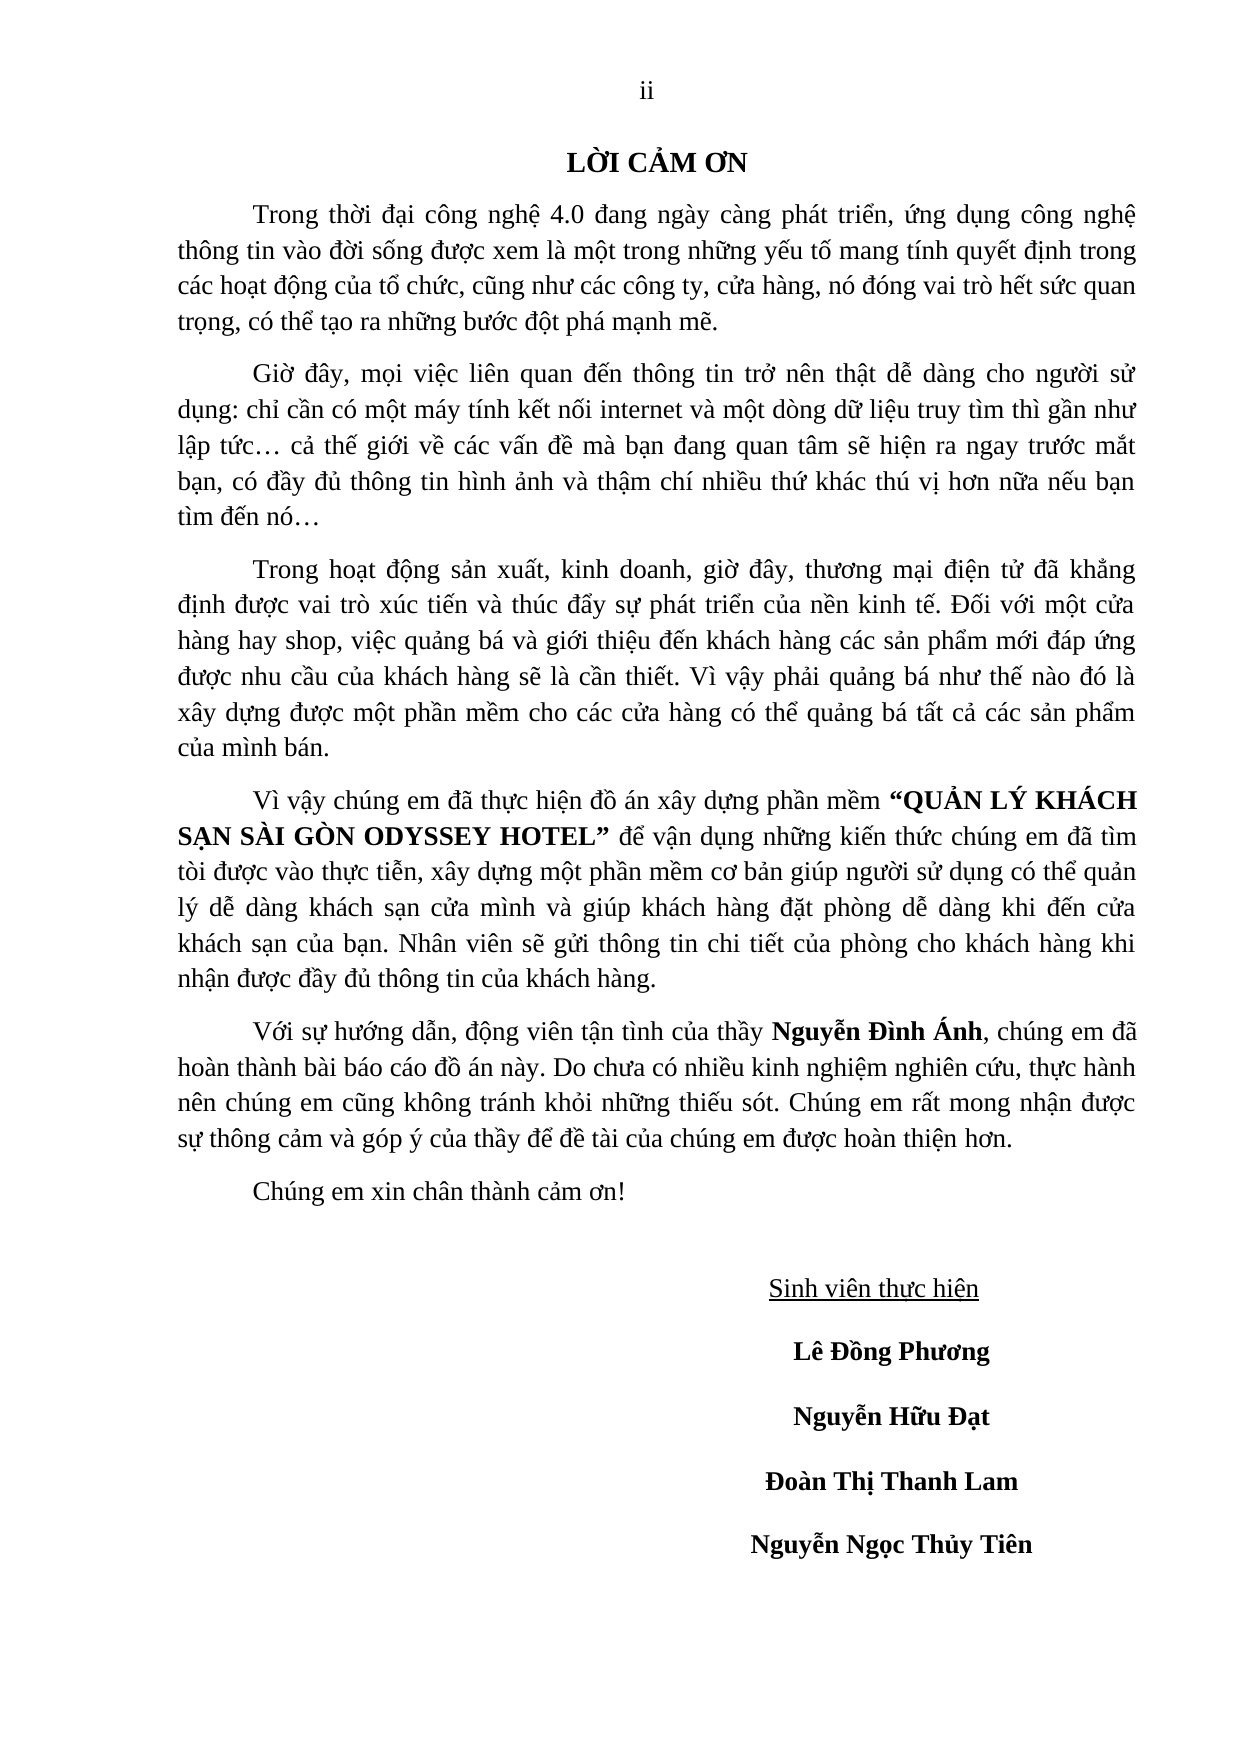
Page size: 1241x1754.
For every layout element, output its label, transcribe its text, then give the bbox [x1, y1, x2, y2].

table_cell Lê Đồng Phương Nguyễn Hữu Đạt Đoàn Thị Thanh Lam Nguyễn Ngọc Thủy Tiên [658, 1320, 1124, 1576]
subtitle LỜI CẢM ƠN [566, 145, 1155, 178]
table_header Sinh viên thực hiện [658, 1274, 1124, 1320]
text Vì vậy chúng em đã thực hiện đồ án xây dựng phần mềm “QUẢN LÝ KHÁCH SẠN SÀI GÒN ODYSSEY HOTEL” để vận dụng những kiến thức chúng em đã tìm tòi được vào thực tiễn, xây dựng một phần mềm cơ bản giúp người sử dụng có thể quản lý dễ dàng khách sạn cửa mình và giúp khách hàng đặt phòng dễ dàng khi đến cửa khách sạn của bạn. Nhân viên sẽ gửi thông tin chi tiết của phòng cho khách hàng khi nhận được đầy đủ thông tin của khách hàng. [177, 784, 1137, 994]
text Chúng em xin chân thành cảm ơn! [252, 1174, 1155, 1206]
text Trong hoạt động sản xuất, kinh doanh, giờ đây, thương mại điện tử đã khẳng định được vai trò xúc tiến và thúc đẩy sự phát triển của nền kinh tế. Đối với một cửa hàng hay shop, việc quảng bá và giới thiệu đến khách hàng các sản phẩm mới đáp ứng được nhu cầu của khách hàng sẽ là cần thiết. Vì vậy phải quảng bá như thế nào đó là xây dựng được một phần mềm cho các cửa hàng có thể quảng bá tất cả các sản phẩm của mình bán. [177, 553, 1137, 763]
text Với sự hướng dẫn, động viên tận tình của thầy Nguyễn Đình Ánh, chúng em đã hoàn thành bài báo cáo đồ án này. Do chưa có nhiều kinh nghiệm nghiên cứu, thực hành nên chúng em cũng không tránh khỏi những thiếu sót. Chúng em rất mong nhận được sự thông cảm và góp ý của thầy để đề tài của chúng em được hoàn thiện hơn. [177, 1015, 1137, 1153]
text Giờ đây, mọi việc liên quan đến thông tin trở nên thật dễ dàng cho người sử dụng: chỉ cần có một máy tính kết nối internet và một dòng dữ liệu truy tìm thì gần như lập tức… cả thế giới về các vấn đề mà bạn đang quan tâm sẽ hiện ra ngay trước mắt bạn, có đầy đủ thông tin hình ảnh và thậm chí nhiều thứ khác thú vị hơn nữa nếu bạn tìm đến nó… [177, 358, 1137, 532]
text Trong thời đại công nghệ 4.0 đang ngày càng phát triển, ứng dụng công nghệ thông tin vào đời sống được xem là một trong những yếu tố mang tính quyết định trong các hoạt động của tổ chức, cũng như các công ty, cửa hàng, nó đóng vai trò hết sức quan trọng, có thể tạo ra những bước đột phá mạnh mẽ. [177, 198, 1137, 336]
